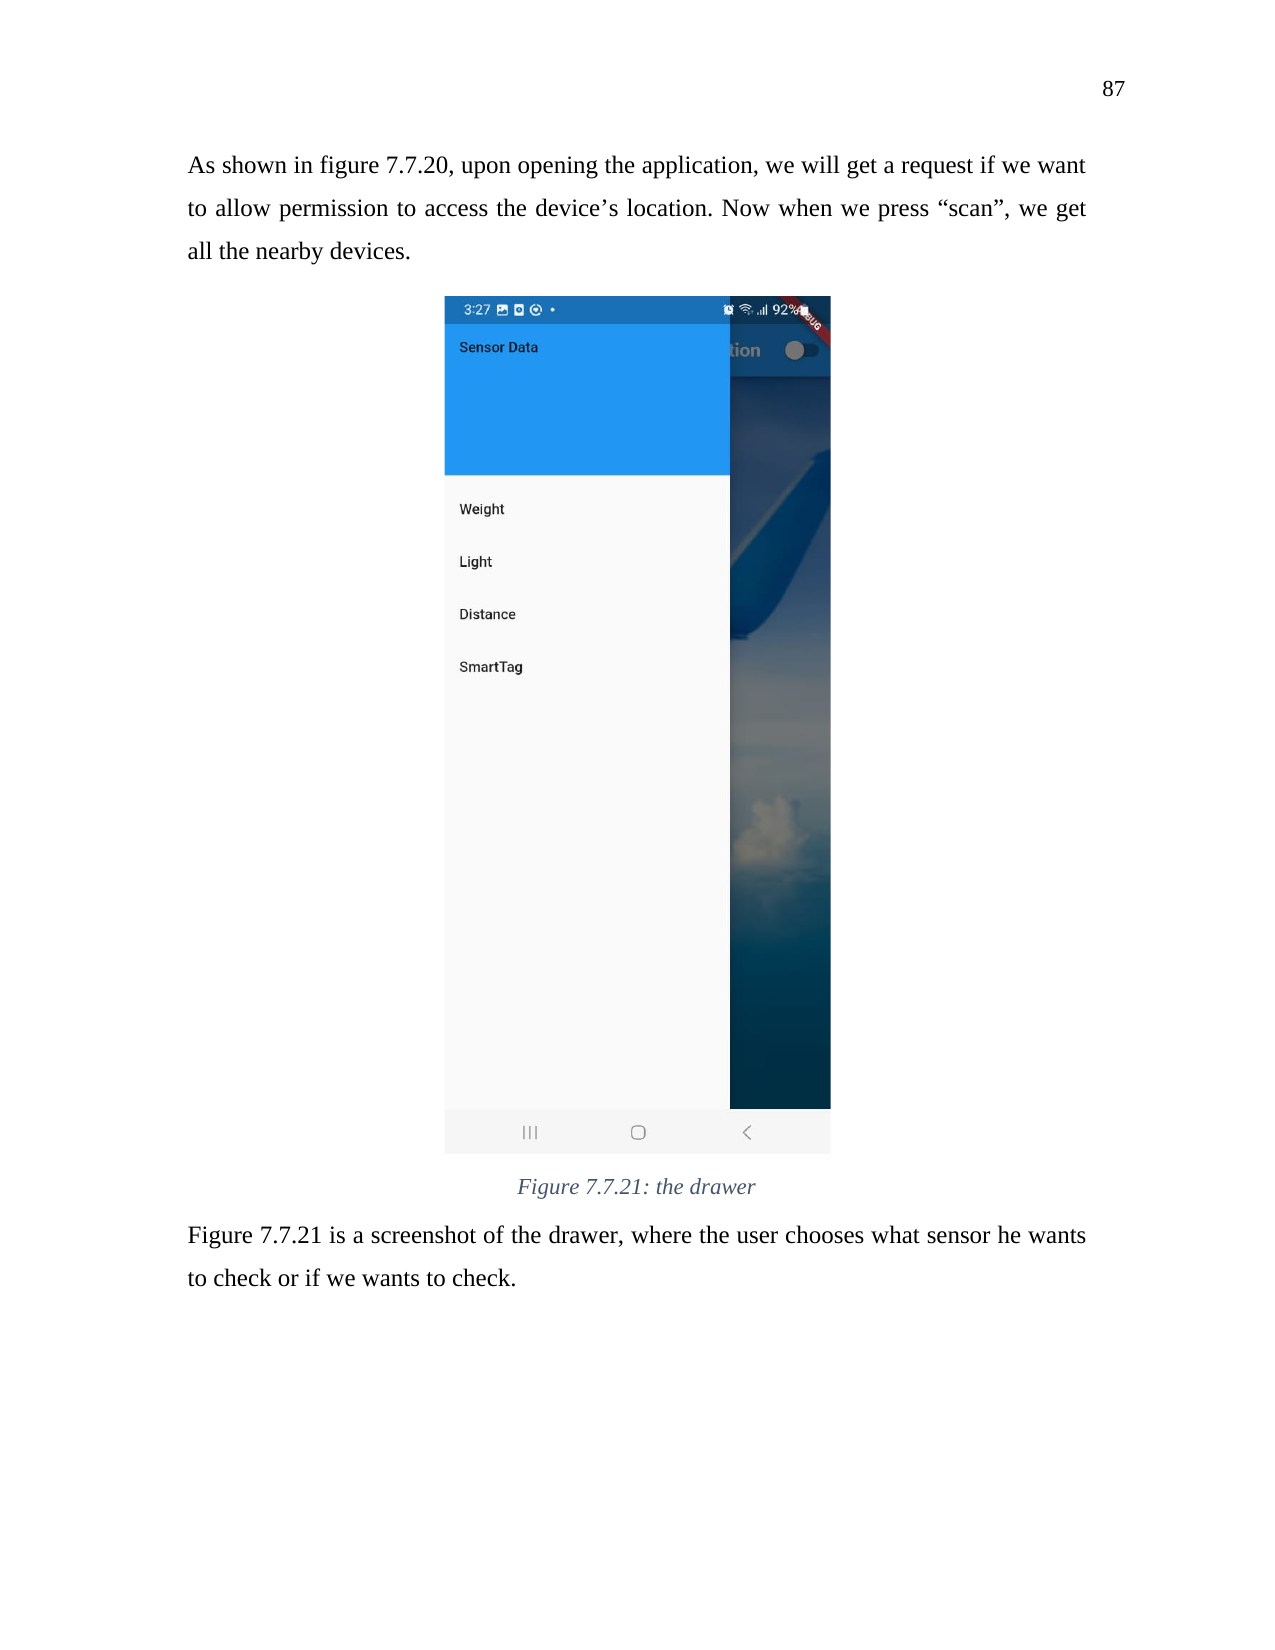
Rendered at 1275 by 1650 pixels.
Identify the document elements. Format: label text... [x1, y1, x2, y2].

text Figure 7.7.21 is a screenshot of the drawer, where the user chooses what sensor he wants to check or if we wants to check. [187, 1220, 1087, 1292]
text As shown in figure 7.7.20, upon opening the application, we will get a request if we want to allow permission to access the device’s location. Now when we press “scan”, we get all the nearby devices. [187, 150, 1087, 265]
text Figure 7.7.21: the drawer [187, 1173, 1087, 1199]
picture [444, 296, 831, 1154]
